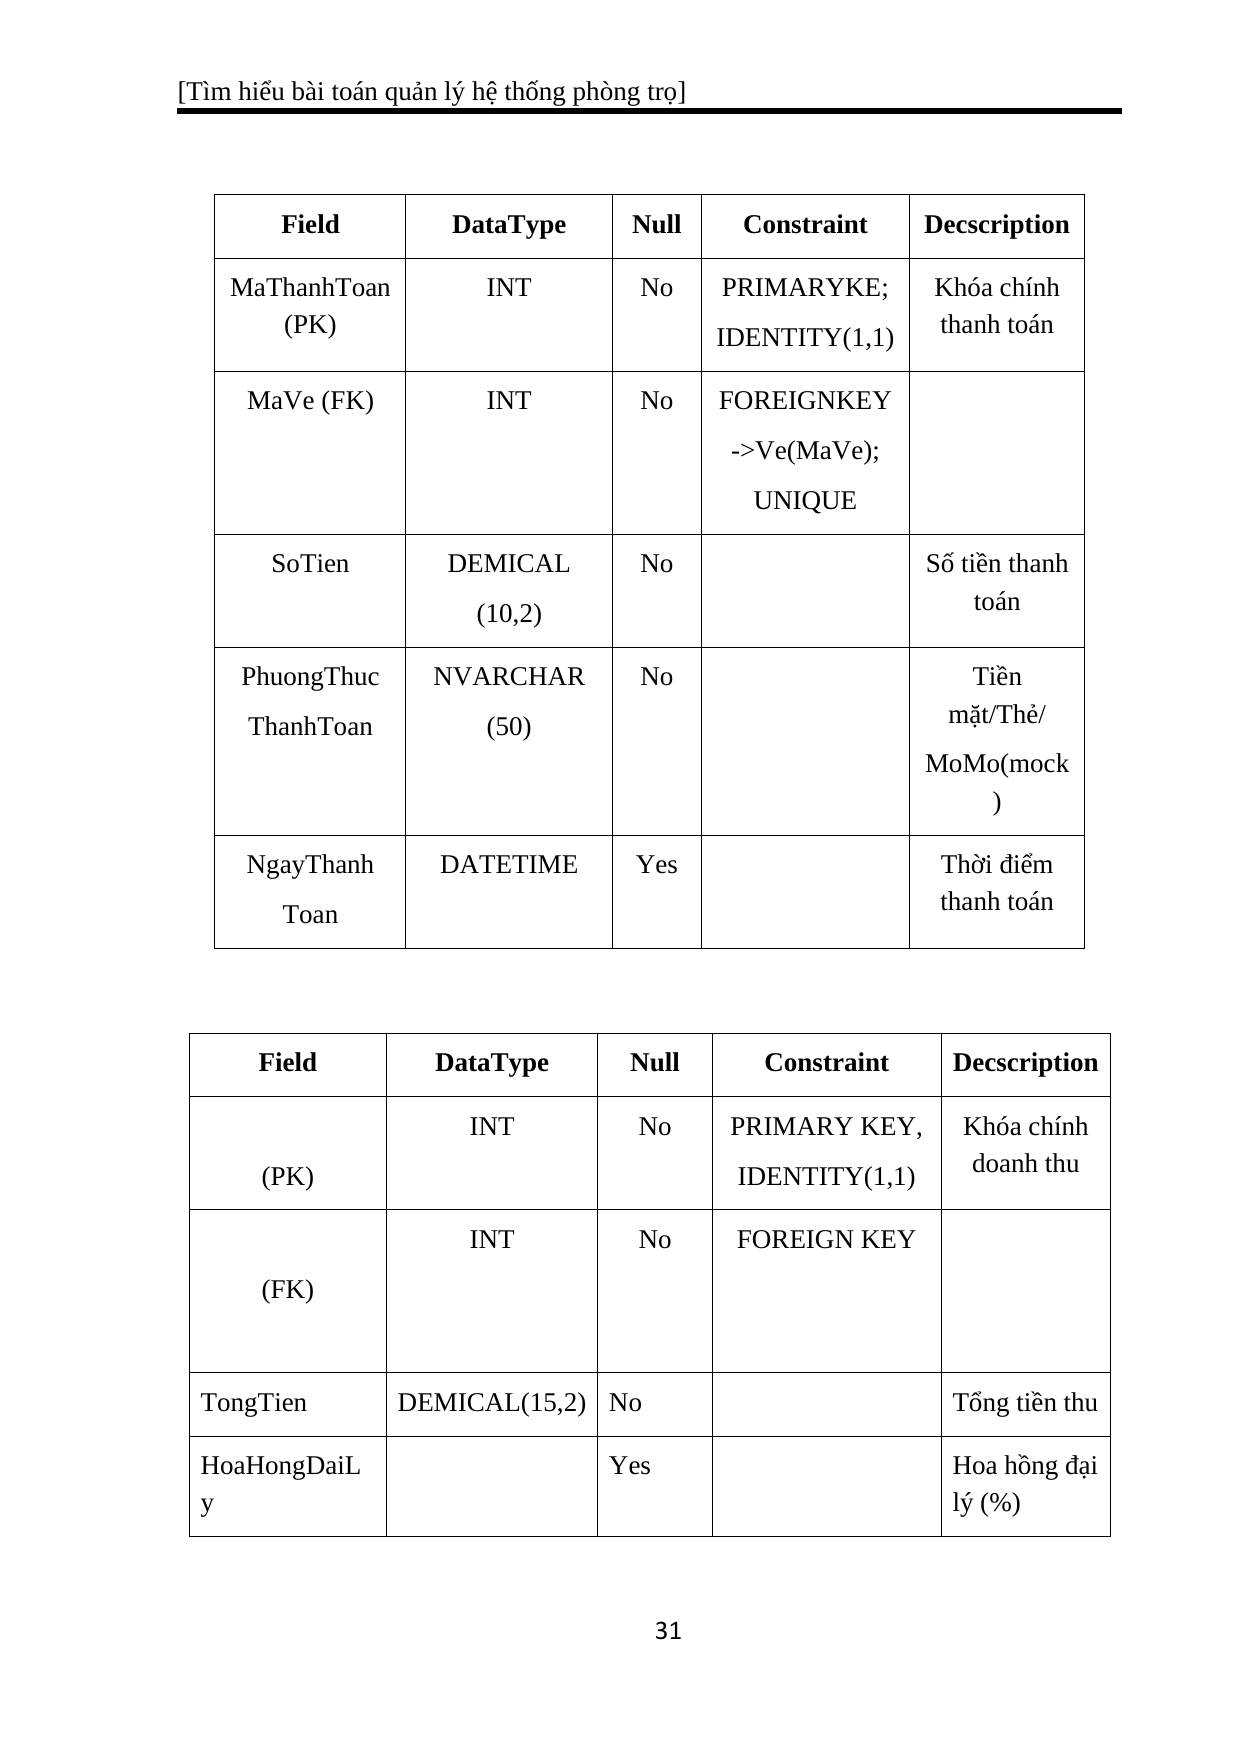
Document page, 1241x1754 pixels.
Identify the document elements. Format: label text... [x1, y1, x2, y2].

table_cell [713, 1373, 941, 1436]
table_cell No [598, 1210, 712, 1372]
table_cell MaThanhToan (PK) [215, 259, 405, 371]
table_cell MaVe (FK) [215, 372, 405, 534]
table_cell Thời điểm thanh toán [910, 836, 1084, 948]
table_cell HoaHongDaiLy [190, 1437, 386, 1536]
table_header Decscription [910, 195, 1084, 258]
table_cell [702, 836, 909, 948]
table_cell (FK) [190, 1210, 386, 1372]
table_cell INT [387, 1097, 597, 1209]
table_cell [702, 648, 909, 834]
table_cell (PK) [190, 1097, 386, 1209]
table_header Decscription [942, 1034, 1110, 1096]
table_cell DEMICAL (10,2) [406, 535, 612, 647]
table_cell FOREIGNKEY ->Ve(MaVe); UNIQUE [702, 372, 909, 534]
table_cell No [613, 535, 701, 647]
table_cell NVARCHAR (50) [406, 648, 612, 834]
table_cell [713, 1437, 941, 1536]
table_cell Khóa chính thanh toán [910, 259, 1084, 371]
table_cell Hoa hồng đại lý (%) [942, 1437, 1110, 1536]
table_cell [910, 372, 1084, 534]
table_cell No [598, 1097, 712, 1209]
table_cell NgayThanh Toan [215, 836, 405, 948]
table_cell No [598, 1373, 712, 1436]
table_header DataType [387, 1034, 597, 1096]
table_cell [702, 535, 909, 647]
table_cell Yes [613, 836, 701, 948]
table_cell INT [406, 372, 612, 534]
table_cell Yes [598, 1437, 712, 1536]
table_header Field [215, 195, 405, 258]
table_cell FOREIGN KEY [713, 1210, 941, 1372]
table_cell No [613, 372, 701, 534]
table_header Constraint [713, 1034, 941, 1096]
table_header Null [598, 1034, 712, 1096]
table_cell TongTien [190, 1373, 386, 1436]
table_cell Số tiền thanh toán [910, 535, 1084, 647]
table_cell Khóa chính doanh thu [942, 1097, 1110, 1209]
table_cell INT [406, 259, 612, 371]
table_header Constraint [702, 195, 909, 258]
table_cell PhuongThuc ThanhToan [215, 648, 405, 834]
table_cell PRIMARYKE; IDENTITY(1,1) [702, 259, 909, 371]
table_cell [387, 1437, 597, 1536]
table_cell INT [387, 1210, 597, 1372]
table_cell [942, 1210, 1110, 1372]
table_cell Tổng tiền thu [942, 1373, 1110, 1436]
table_cell Tiền mặt/Thẻ/ MoMo(mock) [910, 648, 1084, 834]
table_header Null [613, 195, 701, 258]
table_cell PRIMARY KEY, IDENTITY(1,1) [713, 1097, 941, 1209]
table_cell SoTien [215, 535, 405, 647]
table_cell No [613, 648, 701, 834]
table_header DataType [406, 195, 612, 258]
table_cell No [613, 259, 701, 371]
table_cell DATETIME [406, 836, 612, 948]
table_header Field [190, 1034, 386, 1096]
table_cell DEMICAL(15,2) [387, 1373, 597, 1436]
